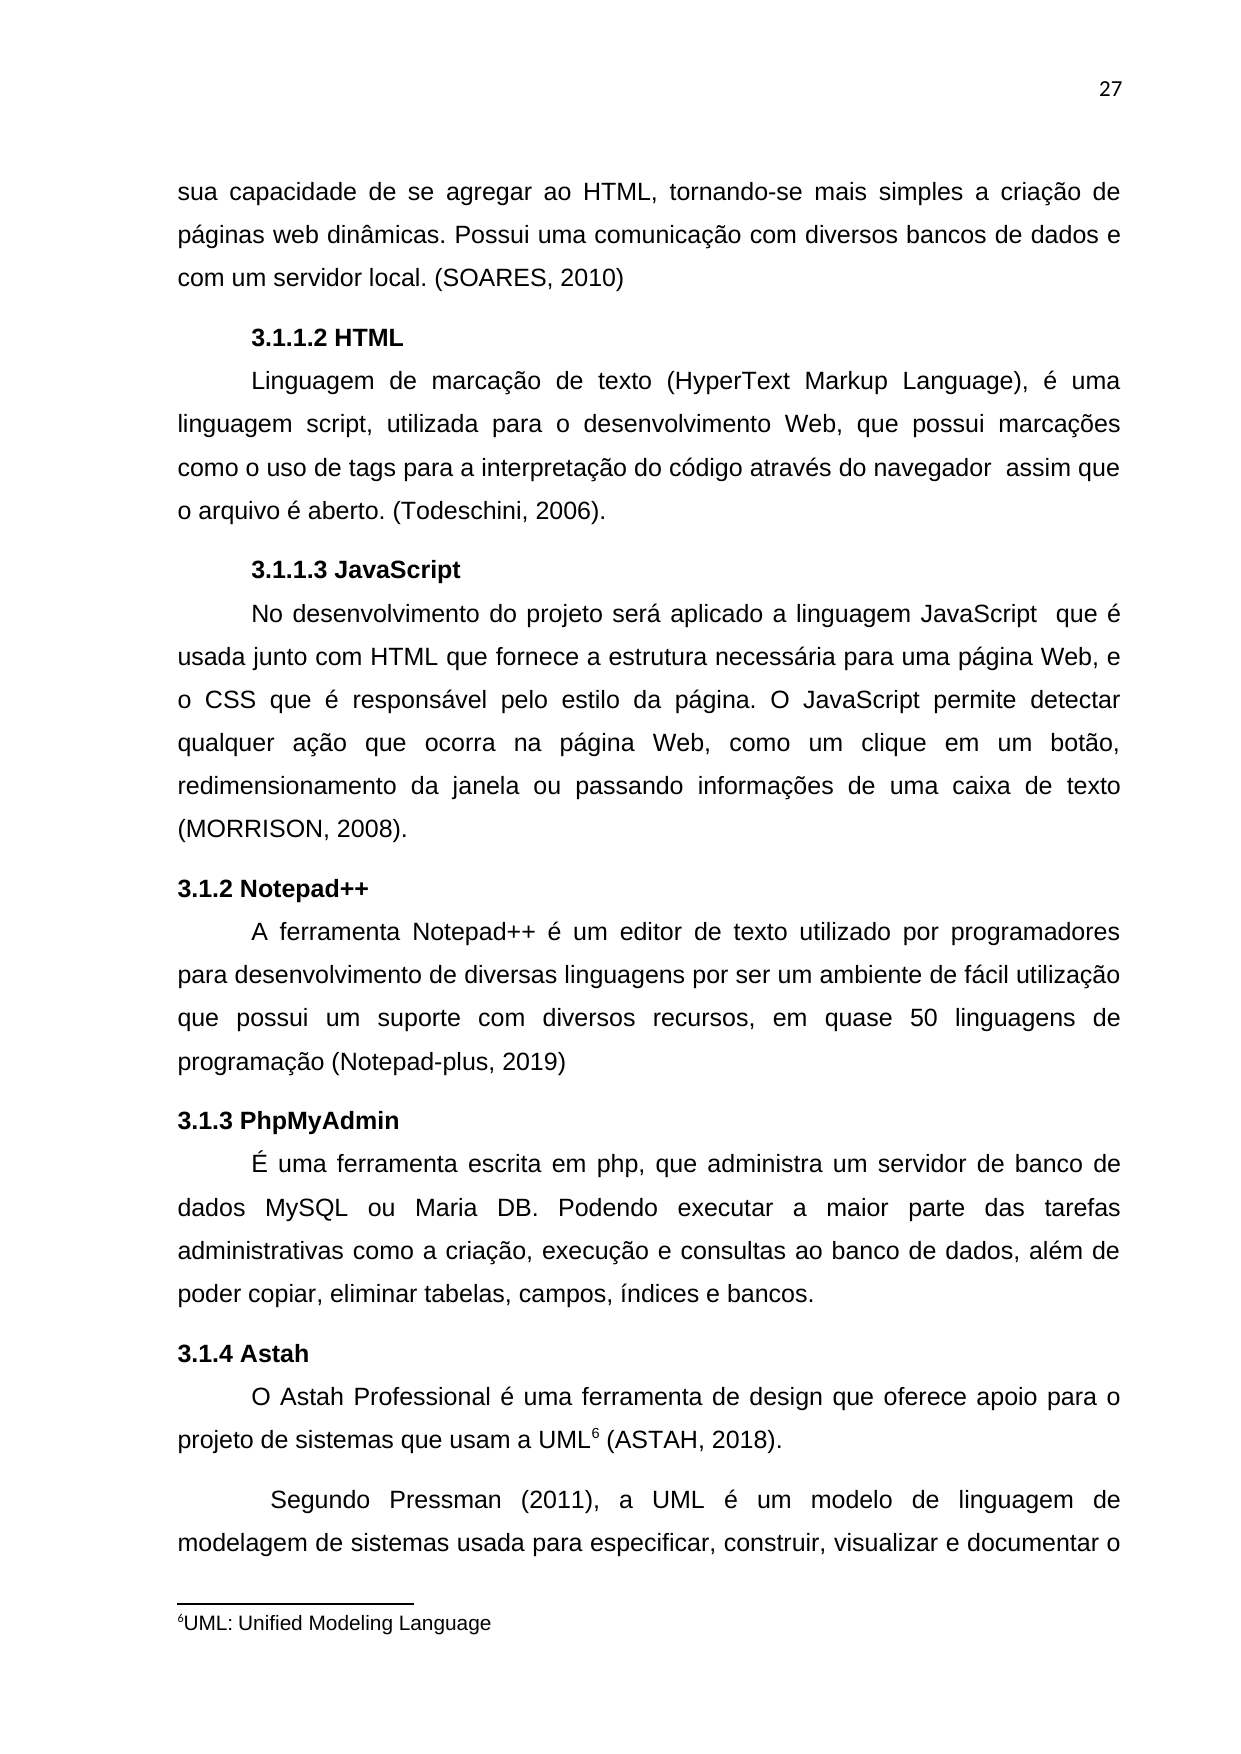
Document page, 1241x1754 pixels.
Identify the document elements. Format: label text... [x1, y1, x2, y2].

subtitle 3.1.1.3 JavaScript [177, 556, 1122, 584]
subtitle 3.1.1.2 HTML [177, 323, 1122, 352]
text O Astah Professional é uma ferramenta de design que oferece apoio para o projeto de sistemas que usam a UML (ASTAH, 2018). [177, 1382, 1122, 1454]
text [177, 177, 1122, 292]
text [177, 1485, 1122, 1557]
subtitle 3.1.4 Astah [177, 1339, 1122, 1367]
text Linguagem de marcação de texto (HyperText Markup Language), é uma linguagem script, utilizada para o desenvolvimento Web, que possui marcações como o uso de tags para a interpretação do código através do navegador assim que o arquivo é aberto. (Todeschini, 2006). [177, 366, 1122, 524]
subtitle 3.1.3 PhpMyAdmin [177, 1106, 1122, 1135]
text É uma ferramenta escrita em php, que administra um servidor de banco de dados MySQL ou Maria DB. Podendo executar a maior parte das tarefas administrativas como a criação, execução e consultas ao banco de dados, além de poder copiar, eliminar tabelas, campos, índices e bancos. [177, 1149, 1122, 1308]
subtitle 3.1.2 Notepad++ [177, 874, 1122, 903]
text No desenvolvimento do projeto será aplicado a linguagem JavaScript que é usada junto com HTML que fornece a estrutura necessária para uma página Web, e o CSS que é responsável pelo estilo da página. O JavaScript permite detectar qualquer ação que ocorra na página Web, como um clique em um botão, redimensionamento da janela ou passando informações de uma caixa de texto (MORRISON, 2008). [177, 599, 1122, 843]
text A ferramenta Notepad++ é um editor de texto utilizado por programadores para desenvolvimento de diversas linguagens por ser um ambiente de fácil utilização que possui um suporte com diversos recursos, em quase 50 linguagens de programação (Notepad-plus, 2019) [177, 917, 1122, 1075]
